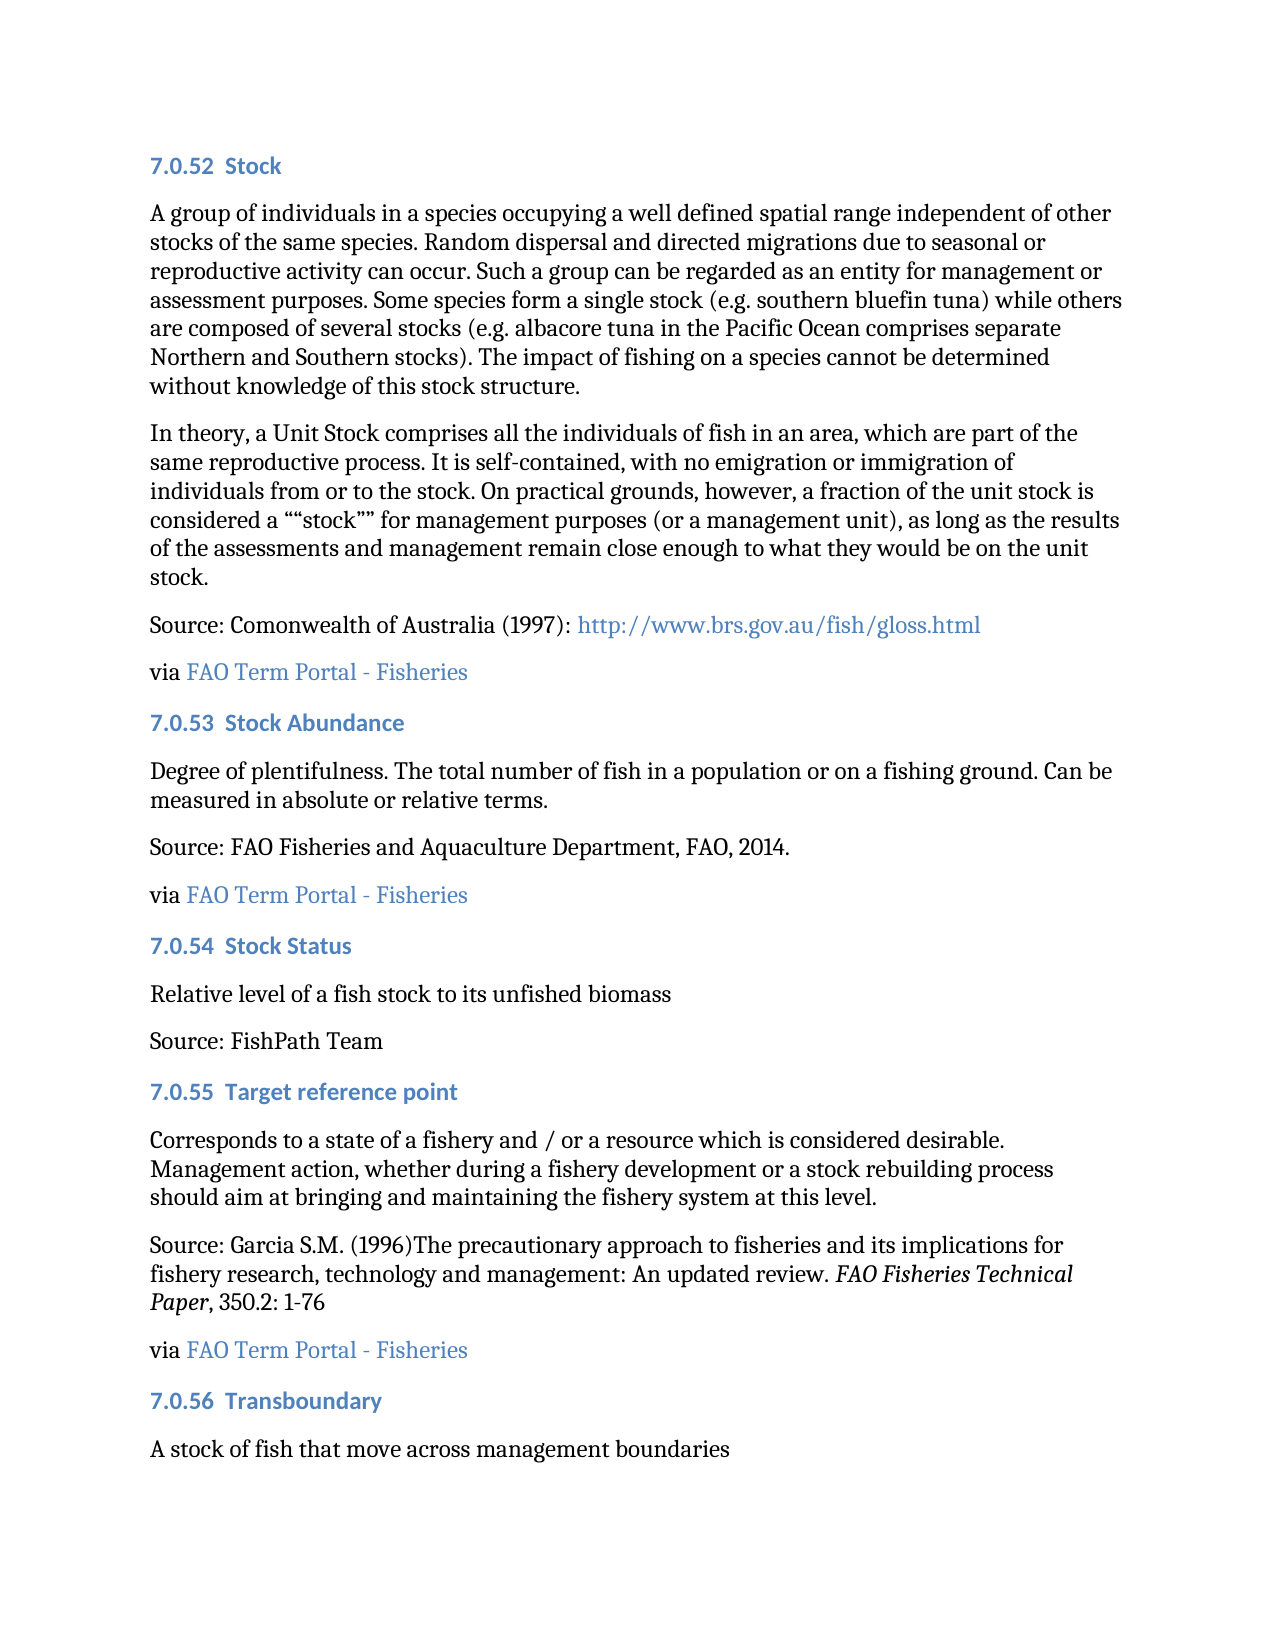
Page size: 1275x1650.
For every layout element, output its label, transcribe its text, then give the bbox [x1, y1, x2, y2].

text Source: Garcia S.M. (1996)The precautionary approach to fisheries and its implications for fishery research, technology and management: An updated review. FAO Fisheries Technical Paper, 350.2: 1-76 [150, 1231, 1125, 1317]
text Source: FAO Fisheries and Aquaculture Department, FAO, 2014. [150, 833, 1125, 862]
text Source: FishPath Team [150, 1027, 1125, 1056]
text Degree of plentifulness. The total number of fish in a population or on a fishing ground. Can be measured in absolute or relative terms. [150, 757, 1125, 814]
subtitle 7.0.53 Stock Abundance [150, 708, 1125, 738]
text Relative level of a fish stock to its unfished biomass [150, 979, 1125, 1008]
text via FAO Term Portal - Fisheries [150, 658, 1125, 687]
subtitle 7.0.52 Stock [150, 150, 1125, 181]
subtitle 7.0.55 Target reference point [150, 1077, 1125, 1107]
text In theory, a Unit Stock comprises all the individuals of fish in an area, which are part of the same reproductive process. It is self-contained, with no emigration or immigration of individuals from or to the stock. On practical grounds, however, a fraction of the unit stock is considered a ““stock”” for management purposes (or a management unit), as long as the results of the assessments and management remain close enough to what they would be on the unit stock. [150, 419, 1125, 592]
subtitle 7.0.56 Transboundary [150, 1385, 1125, 1416]
text A stock of fish that move across management boundaries [150, 1435, 1125, 1463]
text via FAO Term Portal - Fisheries [150, 881, 1125, 909]
text Source: Comonwealth of Australia (1997): http://www.brs.gov.au/fish/gloss.html [150, 611, 1125, 639]
subtitle 7.0.54 Stock Status [150, 930, 1125, 961]
text A group of individuals in a species occupying a well defined spatial range independent of other stocks of the same species. Random dispersal and directed migrations due to seasonal or reproductive activity can occur. Such a group can be regarded as an entity for management or assessment purposes. Some species form a single stock (e.g. southern bluefin tuna) while others are composed of several stocks (e.g. albacore tuna in the Pacific Ocean comprises separate Northern and Southern stocks). The impact of fishing on a species cannot be determined without knowledge of this stock structure. [150, 199, 1125, 401]
text via FAO Term Portal - Fisheries [150, 1336, 1125, 1364]
text Corresponds to a state of a fishery and / or a resource which is considered desirable. Management action, whether during a fishery development or a stock rebuilding process should aim at bringing and maintaining the fishery system at this level. [150, 1126, 1125, 1212]
